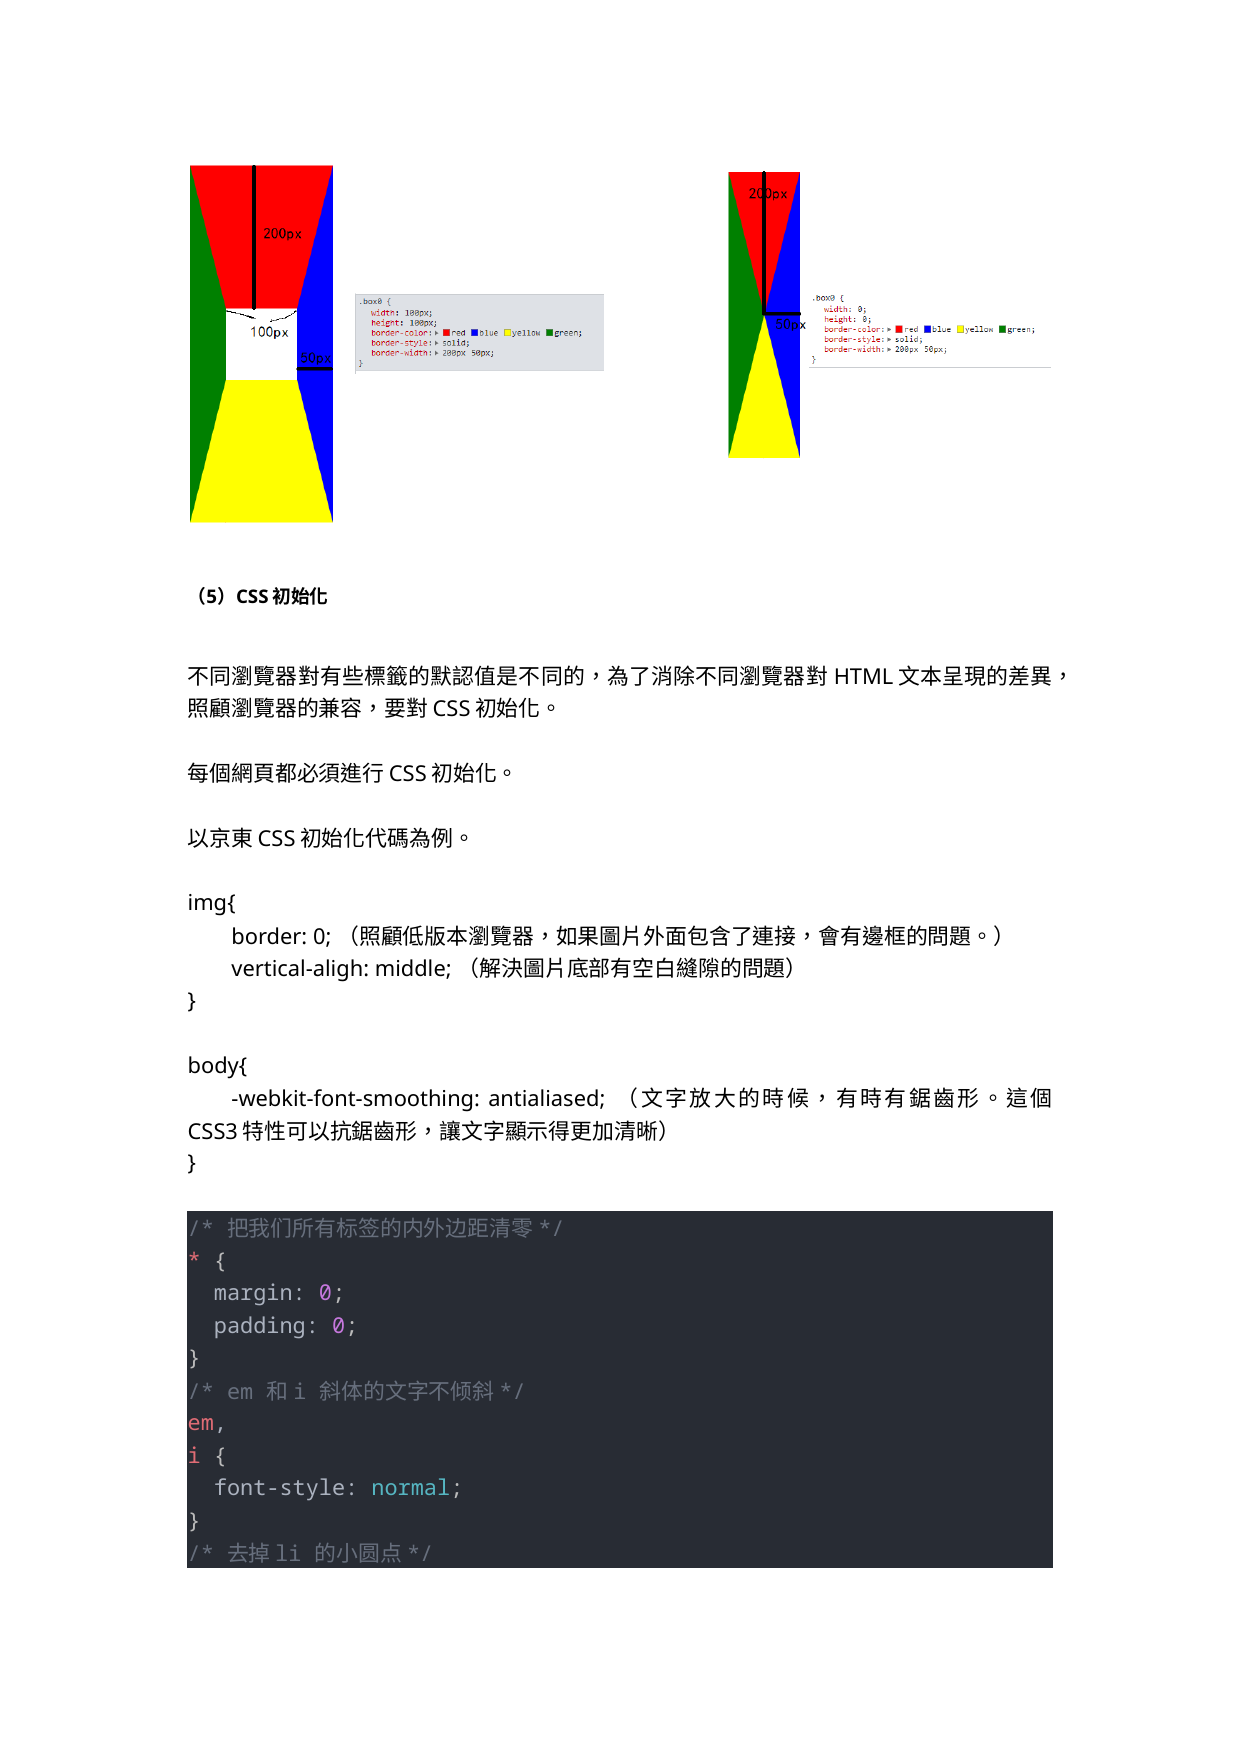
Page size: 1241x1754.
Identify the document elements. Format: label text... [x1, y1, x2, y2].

text } [187, 983, 1053, 1016]
text i { [187, 1438, 1053, 1471]
text } [187, 1341, 1053, 1373]
text /* 把我们所有标签的内外边距清零 */ [187, 1211, 1053, 1243]
text body{ [187, 1048, 1053, 1081]
text border: 0; （照顧低版本瀏覽器，如果圖片外面包含了連接，會有邊框的問題。） [187, 918, 1053, 951]
picture [187, 162, 1052, 523]
text 不同瀏覽器對有些標籤的默認值是不同的，為了消除不同瀏覽器對HTML文本呈現的差異，照顧瀏覽器的兼容，要對CSS初始化。 [187, 658, 1053, 723]
text * { [187, 1243, 1053, 1276]
text em, [187, 1406, 1053, 1438]
text 以京東CSS初始化代碼為例。 [187, 821, 1053, 853]
text font-style: normal; [187, 1471, 1053, 1503]
subtitle （5）CSS初始化 [187, 579, 1053, 612]
text padding: 0; [187, 1308, 1053, 1341]
text 每個網頁都必須進行CSS初始化。 [187, 756, 1053, 788]
text /* em 和 i 斜体的文字不倾斜 */ [187, 1373, 1053, 1406]
text /* 去掉li 的小圆点 */ [187, 1536, 1053, 1568]
text -webkit-font-smoothing: antialiased; （文字放大的時候，有時有鋸齒形。這個CSS3特性可以抗鋸齒形，讓文字顯示得更加清晰） [187, 1081, 1053, 1146]
text margin: 0; [187, 1276, 1053, 1308]
text } [187, 1146, 1053, 1178]
text vertical-aligh: middle; （解決圖片底部有空白縫隙的問題） [187, 951, 1053, 983]
text img{ [187, 886, 1053, 918]
text } [187, 1503, 1053, 1536]
